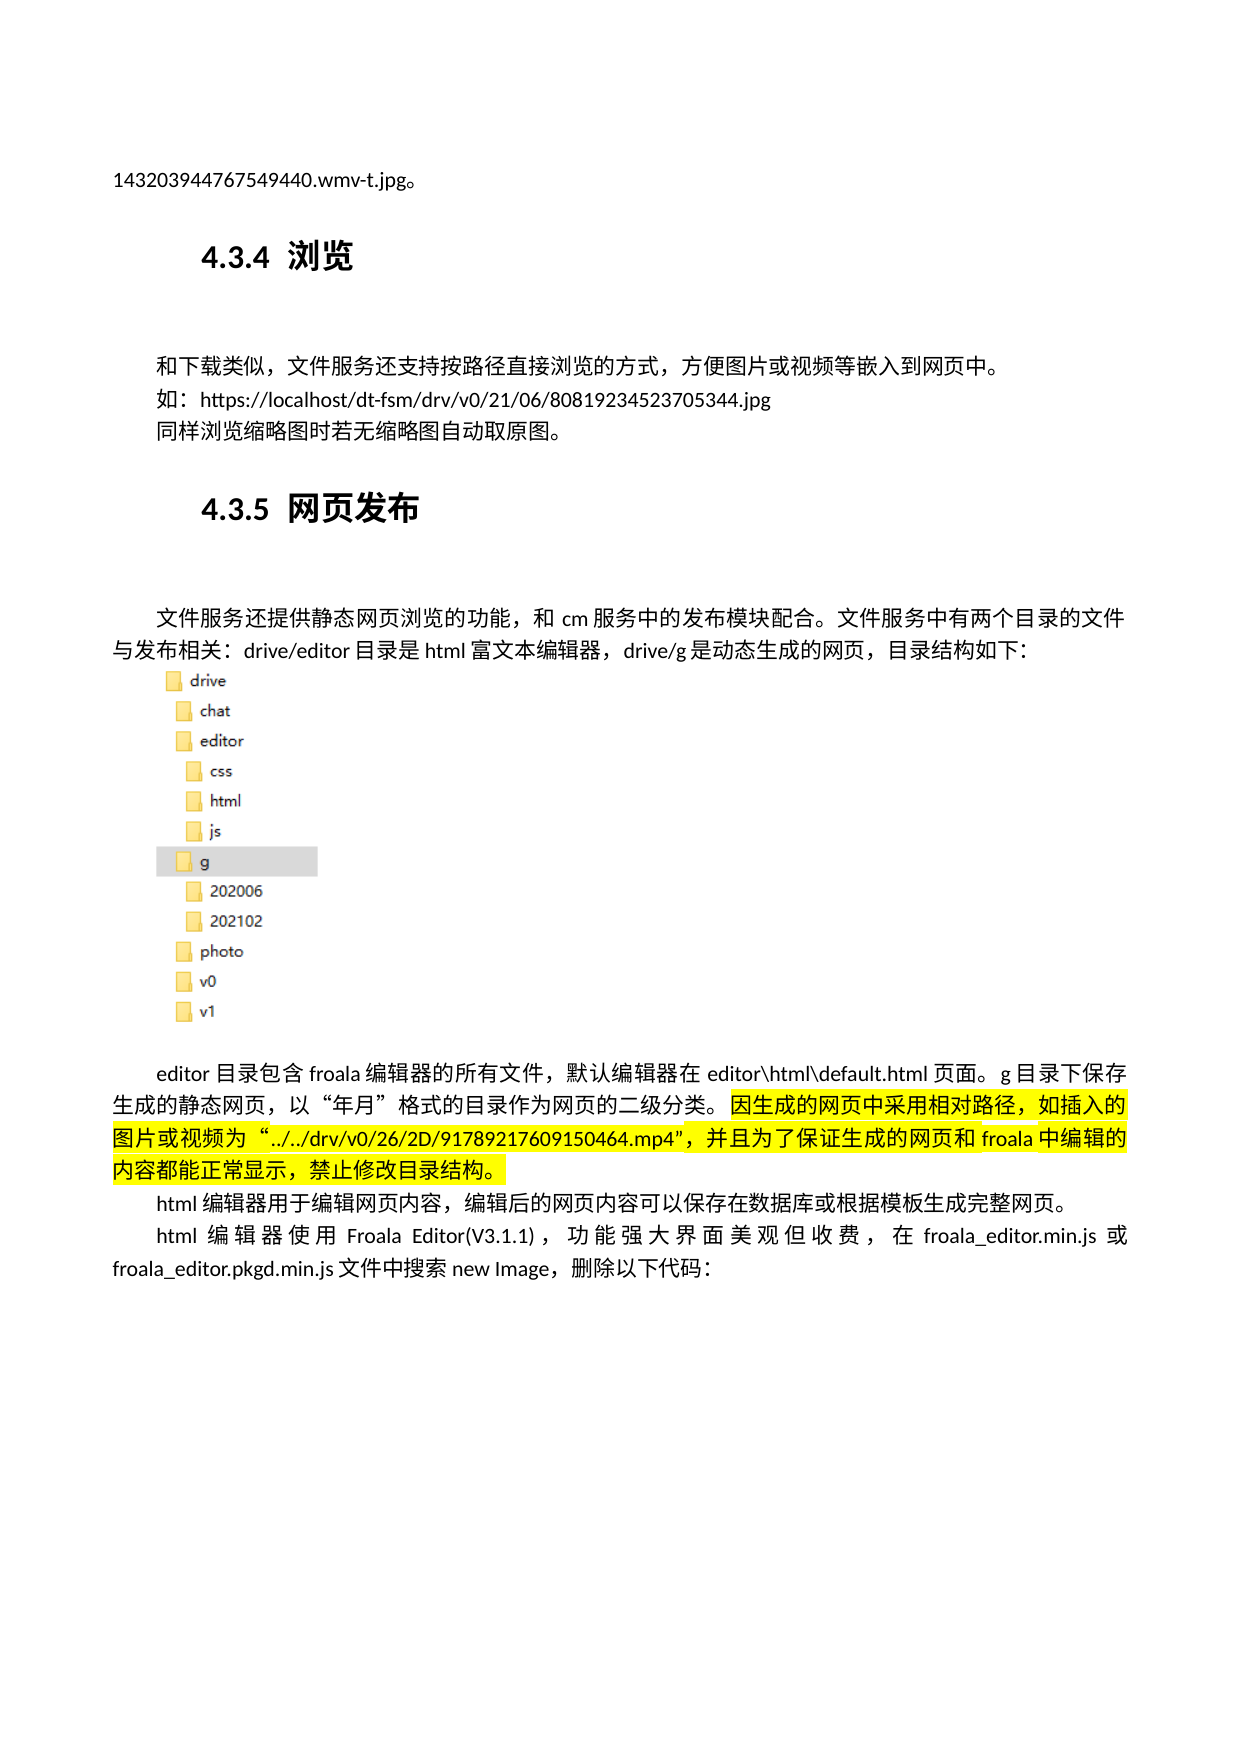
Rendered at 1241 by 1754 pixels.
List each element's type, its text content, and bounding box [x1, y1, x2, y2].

text 同样浏览缩略图时若无缩略图自动取原图。 [112, 414, 1128, 446]
picture [156, 665, 318, 1027]
subtitle 浏览 [201, 222, 1128, 287]
text html编辑器用于编辑网页内容，编辑后的网页内容可以保存在数据库或根据模板生成完整网页。 [112, 1186, 1128, 1218]
text 和下载类似，文件服务还支持按路径直接浏览的方式，方便图片或视频等嵌入到网页中。 [112, 349, 1128, 381]
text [112, 162, 1128, 194]
text 文件服务还提供静态网页浏览的功能，和cm服务中的发布模块配合。文件服务中有两个目录的文件与发布相关：drive/editor目录是html富文本编辑器，drive/g是动态生成的网页，目录结构如下： [112, 601, 1128, 666]
text 如：https://localhost/dt-fsm/drv/v0/21/06/80819234523705344.jpg [112, 381, 1128, 414]
text editor目录包含froala编辑器的所有文件，默认编辑器在editor\html\default.html页面。g目录下保存生成的静态网页，以“年月”格式的目录作为网页的二级分类。因生成的网页中采用相对路径，如插入的图片或视频为“../../drv/v0/26/2D/91789217609150464.mp4”，并且为了保证生成的网页和froala中编辑的内容都能正常显示，禁止修改目录结构。 [112, 1056, 1128, 1186]
text html编辑器使用Froala Editor(V3.1.1)，功能强大界面美观但收费，在froala_editor.min.js或froala_editor.pkgd.min.js文件中搜索new Image，删除以下代码： [112, 1218, 1128, 1283]
subtitle 网页发布 [201, 473, 1128, 538]
